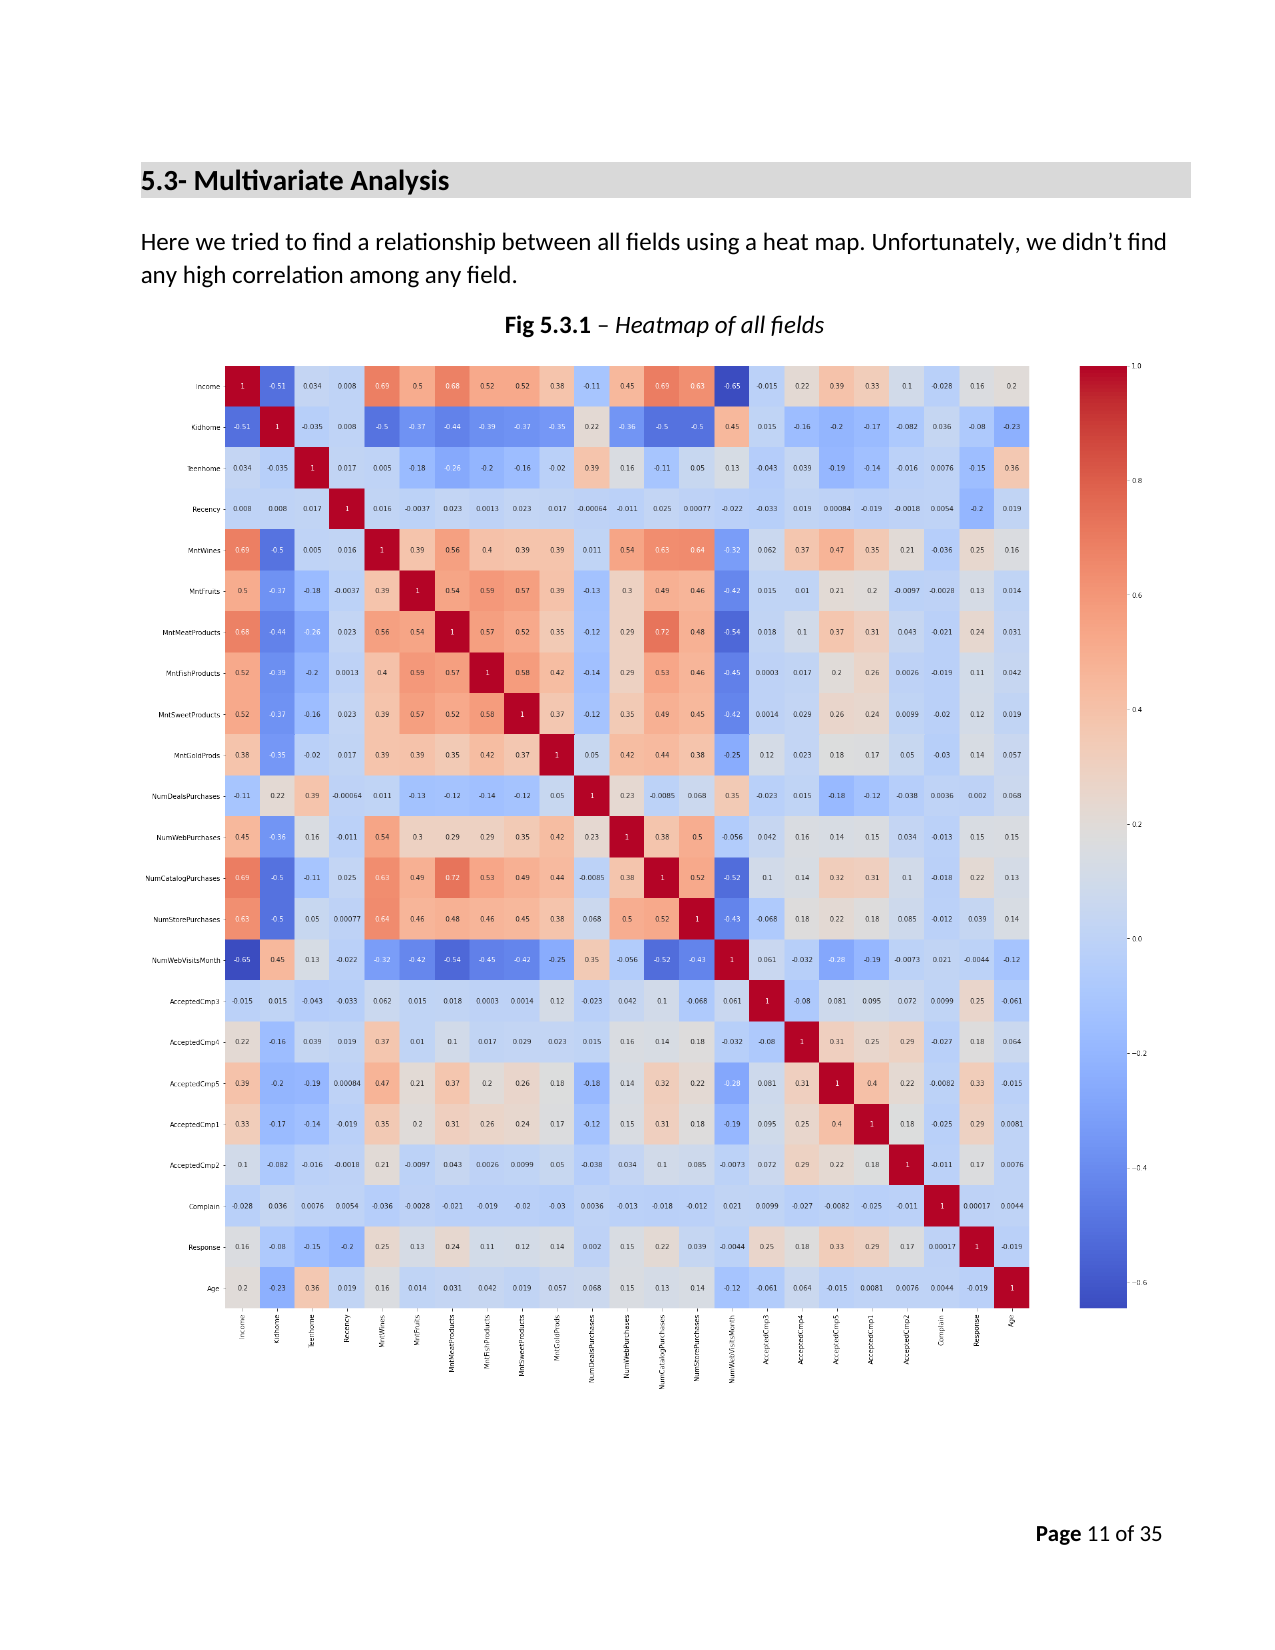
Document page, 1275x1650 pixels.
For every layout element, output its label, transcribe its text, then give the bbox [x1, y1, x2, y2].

text Here we tried to find a relationship between all fields using a heat map. Unfortunately, we didn’t find any high correlation among any field. [141, 226, 1191, 290]
text Fig 5.3.1 – Heatmap of all fields [141, 309, 1191, 339]
text 5.3- Multivariate Analysis [141, 162, 1191, 198]
picture [140, 358, 1152, 1393]
